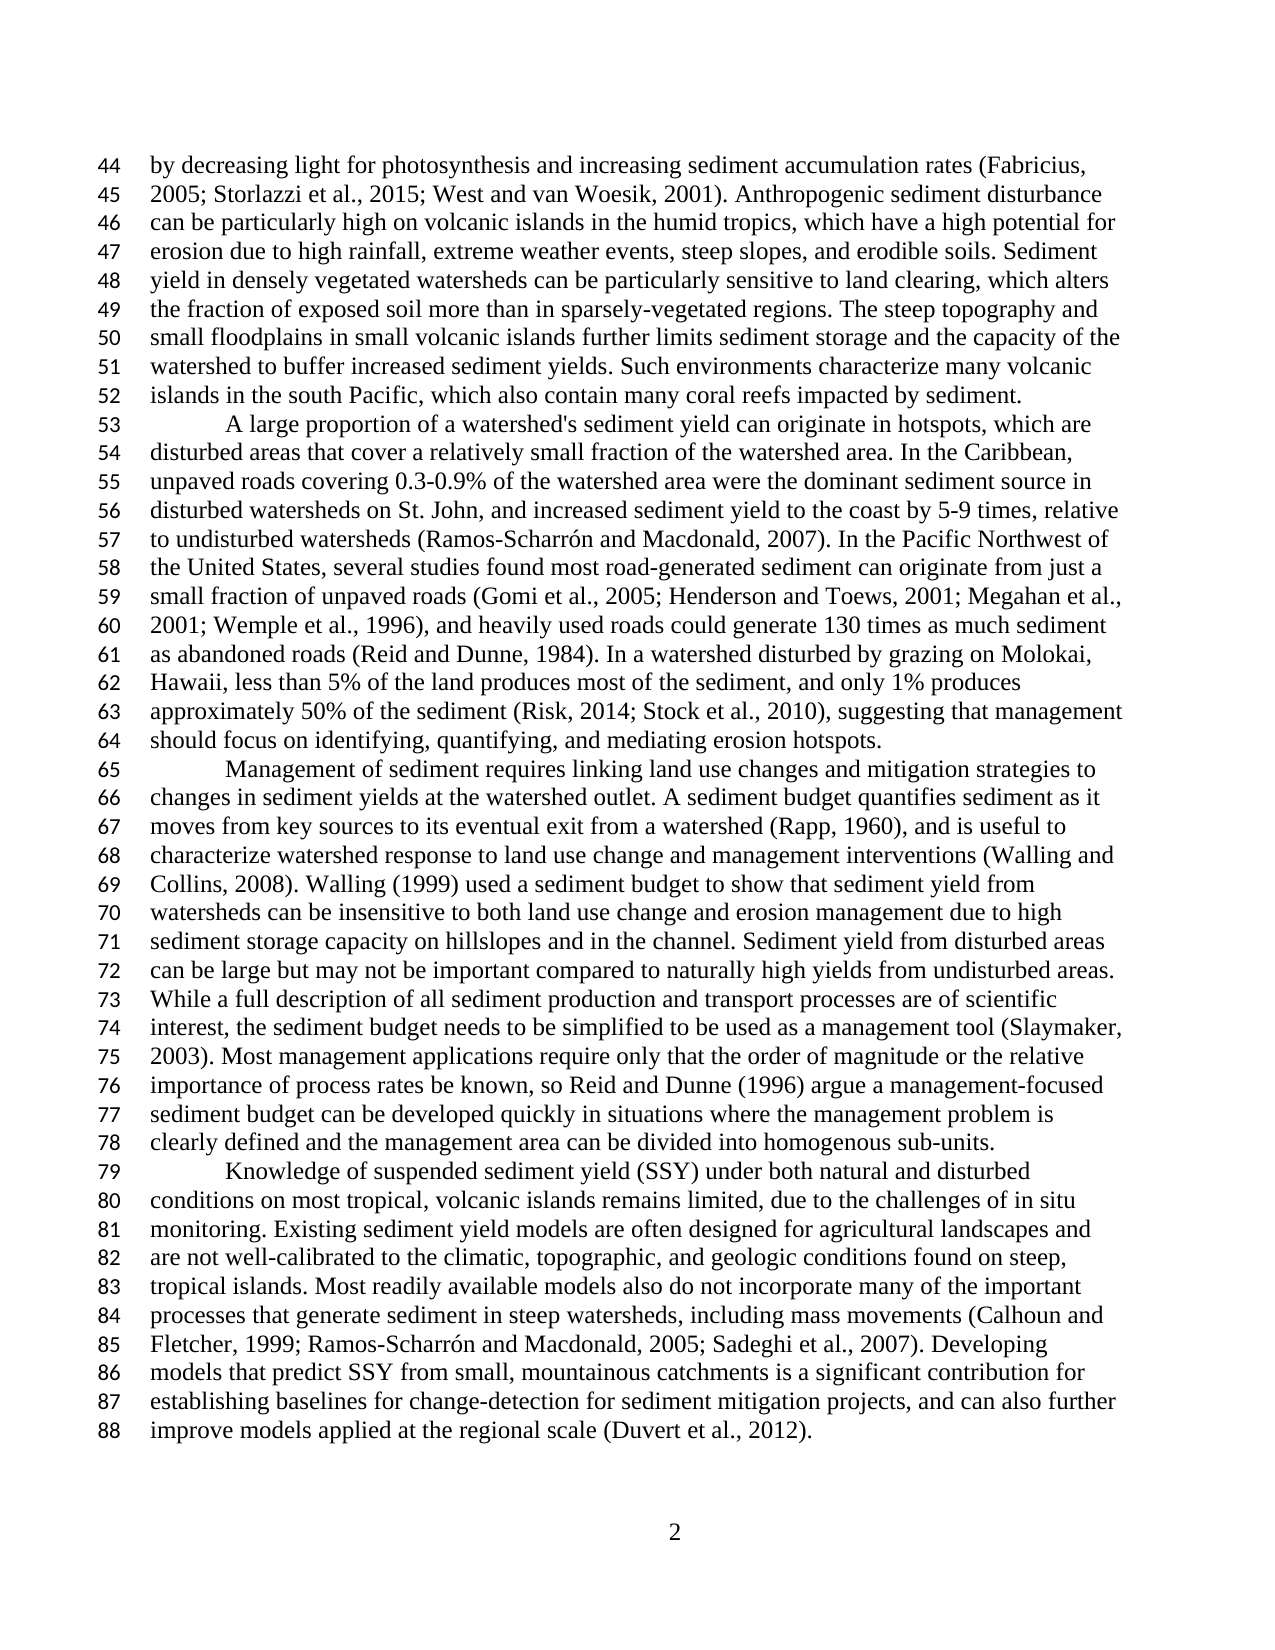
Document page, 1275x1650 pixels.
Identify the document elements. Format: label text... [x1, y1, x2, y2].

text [150, 150, 1125, 409]
text A large proportion of a watershed's sediment yield can originate in hotspots, which are disturbed areas that cover a relatively small fraction of the watershed area. In the Caribbean, unpaved roads covering 0.3-0.9% of the watershed area were the dominant sediment source in disturbed watersheds on St. John, and increased sediment yield to the coast by 5-9 times, relative to undisturbed watersheds (Ramos-Scharrón and Macdonald, 2007). In the Pacific Northwest of the United States, several studies found most road-generated sediment can originate from just a small fraction of unpaved roads (Gomi et al., 2005; Henderson and Toews, 2001; Megahan et al., 2001; Wemple et al., 1996), and heavily used roads could generate 130 times as much sediment as abandoned roads (Reid and Dunne, 1984). In a watershed disturbed by grazing on Molokai, Hawaii, less than 5% of the land produces most of the sediment, and only 1% produces approximately 50% of the sediment (Risk, 2014; Stock et al., 2010), suggesting that management should focus on identifying, quantifying, and mediating erosion hotspots. [150, 409, 1125, 754]
text Knowledge of suspended sediment yield (SSY) under both natural and disturbed conditions on most tropical, volcanic islands remains limited, due to the challenges of in situ monitoring. Existing sediment yield models are often designed for agricultural landscapes and are not well-calibrated to the climatic, topographic, and geologic conditions found on steep, tropical islands. Most readily available models also do not incorporate many of the important processes that generate sediment in steep watersheds, including mass movements (Calhoun and Fletcher, 1999; Ramos-Scharrón and Macdonald, 2005; Sadeghi et al., 2007). Developing models that predict SSY from small, mountainous catchments is a significant contribution for establishing baselines for change-detection for sediment mitigation projects, and can also further improve models applied at the regional scale (Duvert et al., 2012). [150, 1156, 1125, 1444]
text Management of sediment requires linking land use changes and mitigation strategies to changes in sediment yields at the watershed outlet. A sediment budget quantifies sediment as it moves from key sources to its eventual exit from a watershed (Rapp, 1960), and is useful to characterize watershed response to land use change and management interventions (Walling and Collins, 2008). Walling (1999) used a sediment budget to show that sediment yield from watersheds can be insensitive to both land use change and erosion management due to high sediment storage capacity on hillslopes and in the channel. Sediment yield from disturbed areas can be large but may not be important compared to naturally high yields from undisturbed areas. While a full description of all sediment production and transport processes are of scientific interest, the sediment budget needs to be simplified to be used as a management tool (Slaymaker, 2003). Most management applications require only that the order of magnitude or the relative importance of process rates be known, so Reid and Dunne (1996) argue a management-focused sediment budget can be developed quickly in situations where the management problem is clearly defined and the management area can be divided into homogenous sub-units. [150, 754, 1125, 1156]
